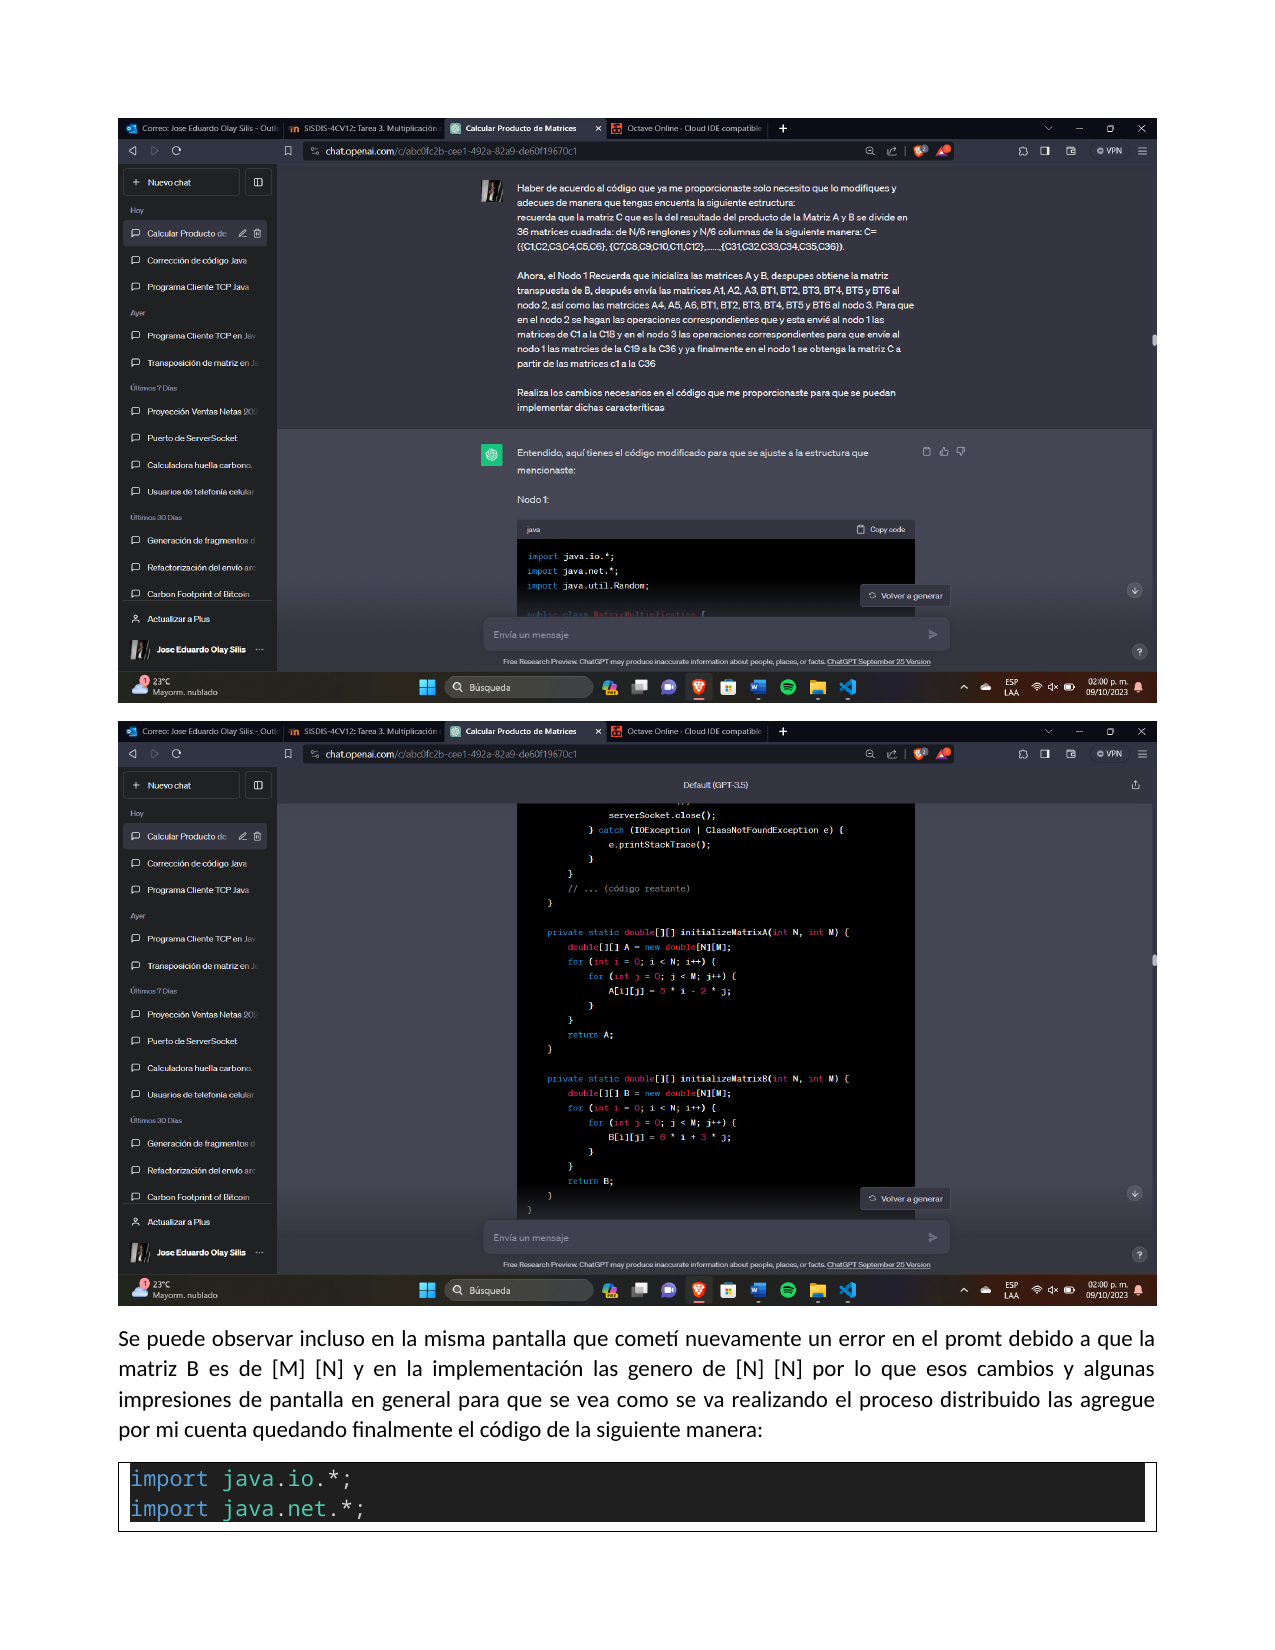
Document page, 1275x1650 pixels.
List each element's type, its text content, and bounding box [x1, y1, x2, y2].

picture [118, 721, 1157, 1306]
text Se puede observar incluso en la misma pantalla que cometí nuevamente un error en el promt debido a que la matriz B es de [M] [N] y en la implementación las genero de [N] [N] por lo que esos cambios y algunas impresiones de pantalla en general para que se vea como se va realizando el proceso distribuido las agregue por mi cuenta quedando finalmente el código de la siguiente manera: [118, 1324, 1157, 1443]
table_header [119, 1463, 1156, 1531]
picture [118, 118, 1157, 703]
